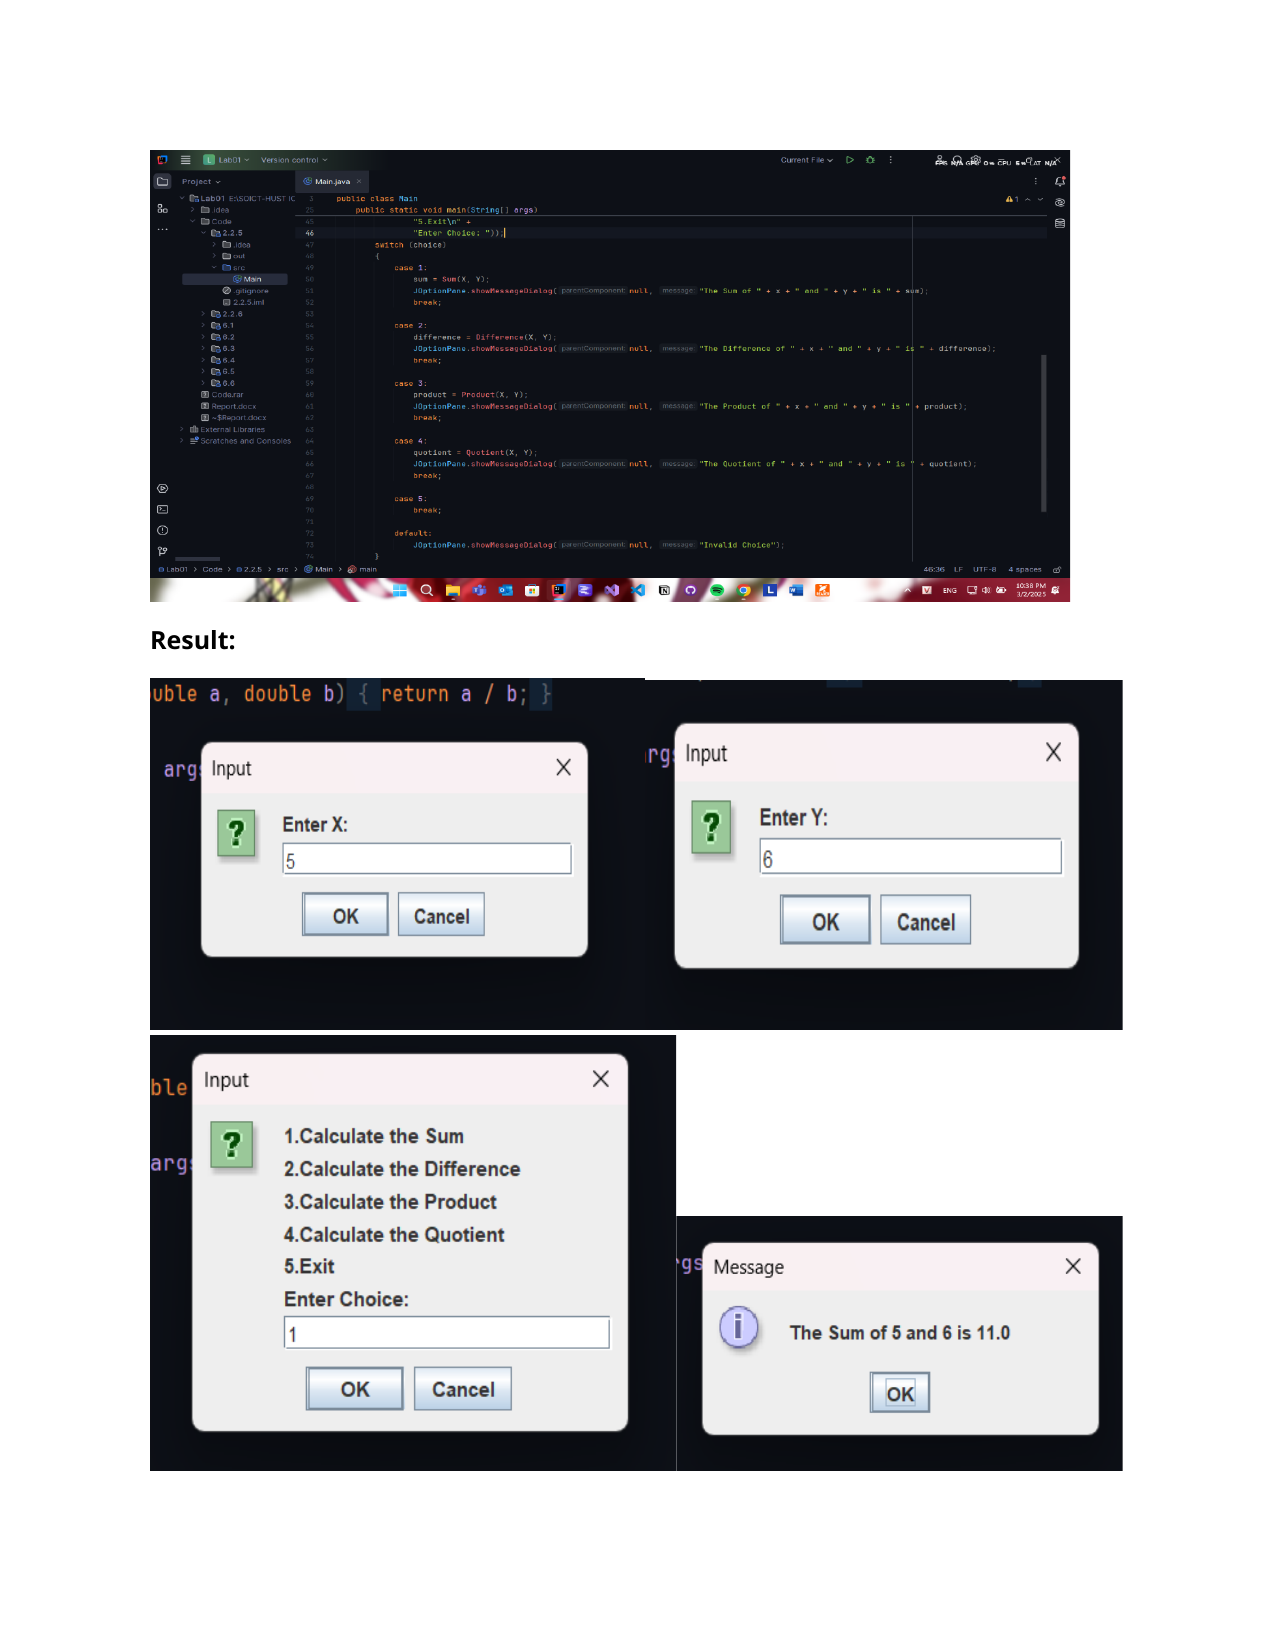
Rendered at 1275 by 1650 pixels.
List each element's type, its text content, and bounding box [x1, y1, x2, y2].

picture [150, 678, 1123, 1030]
picture [150, 1035, 1123, 1471]
picture [150, 150, 1071, 602]
text Result: [150, 623, 1125, 657]
